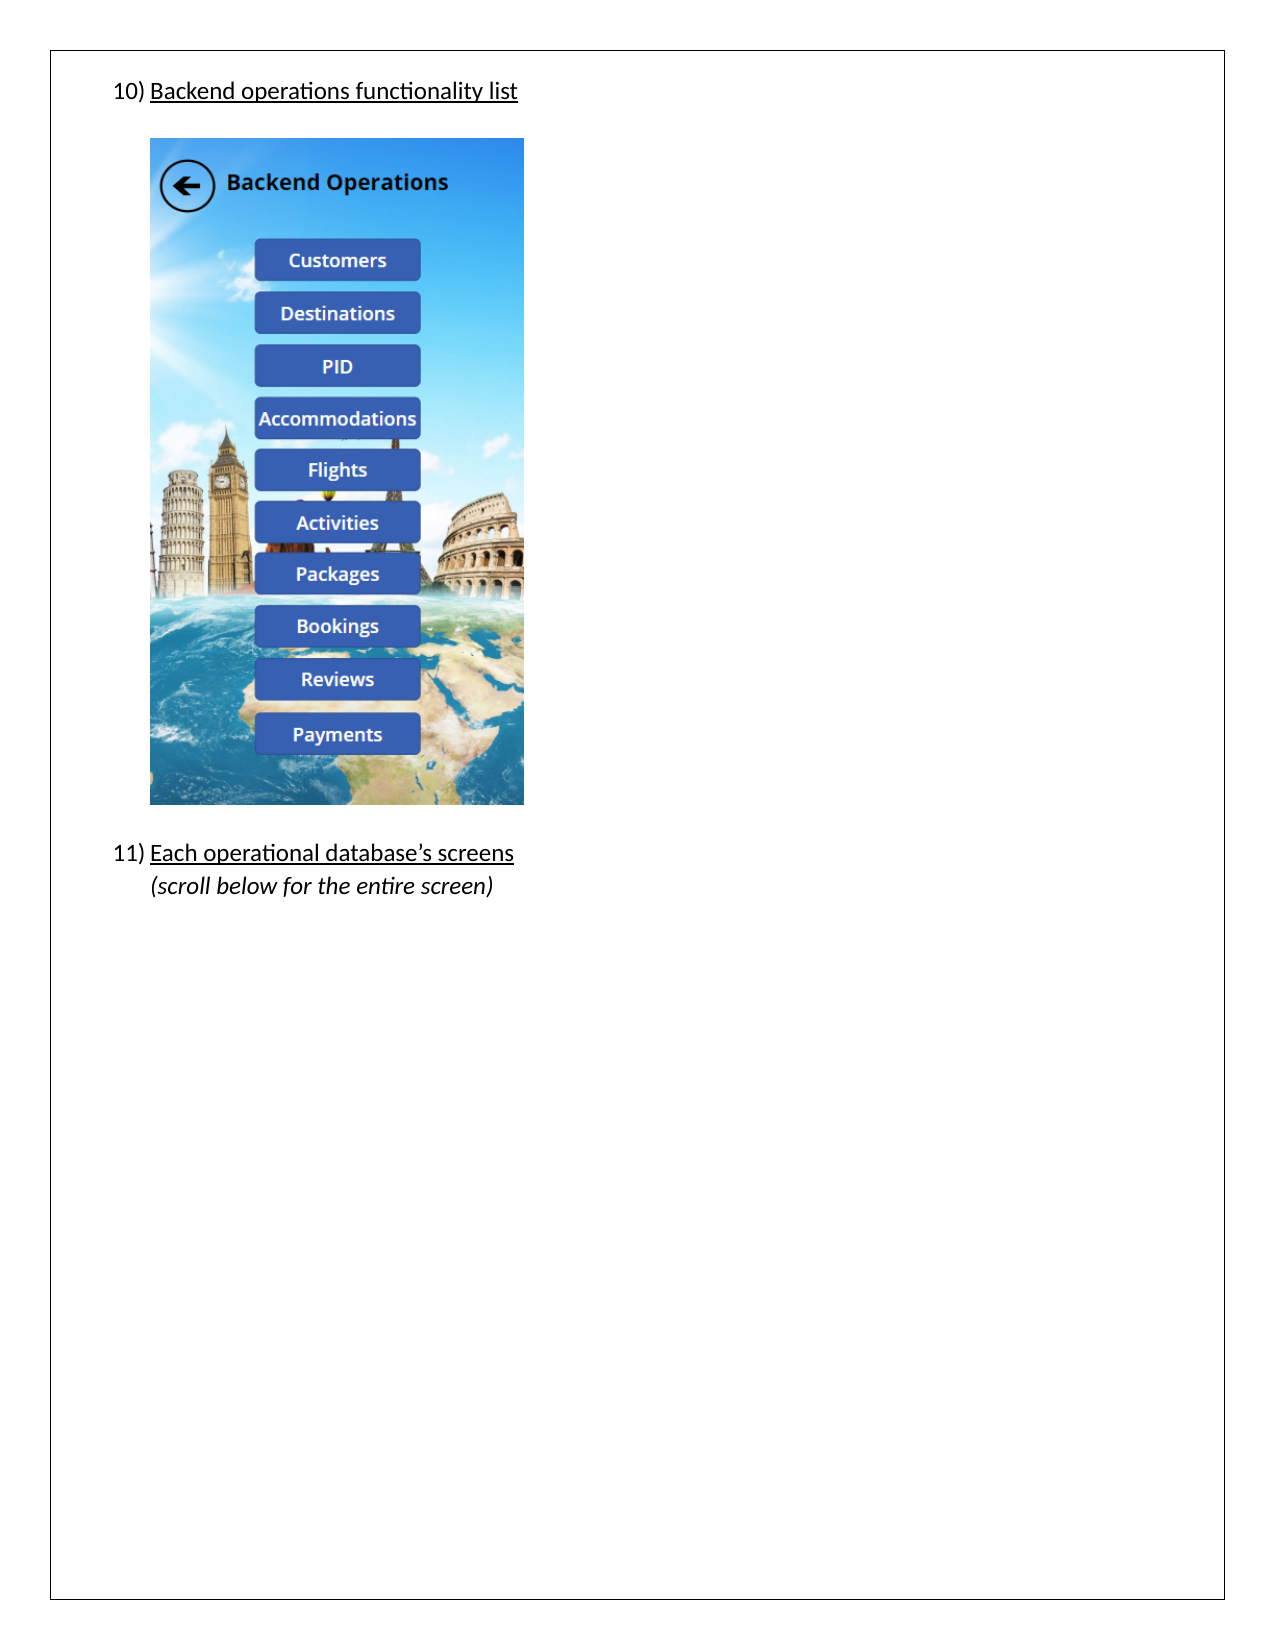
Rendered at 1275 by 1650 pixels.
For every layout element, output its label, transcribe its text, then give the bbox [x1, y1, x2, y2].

list (scroll below for the entire screen) [150, 870, 1200, 900]
list Each operational database’s screens [112, 837, 1200, 867]
picture [150, 138, 524, 805]
list Backend operations functionality list [112, 75, 1200, 106]
